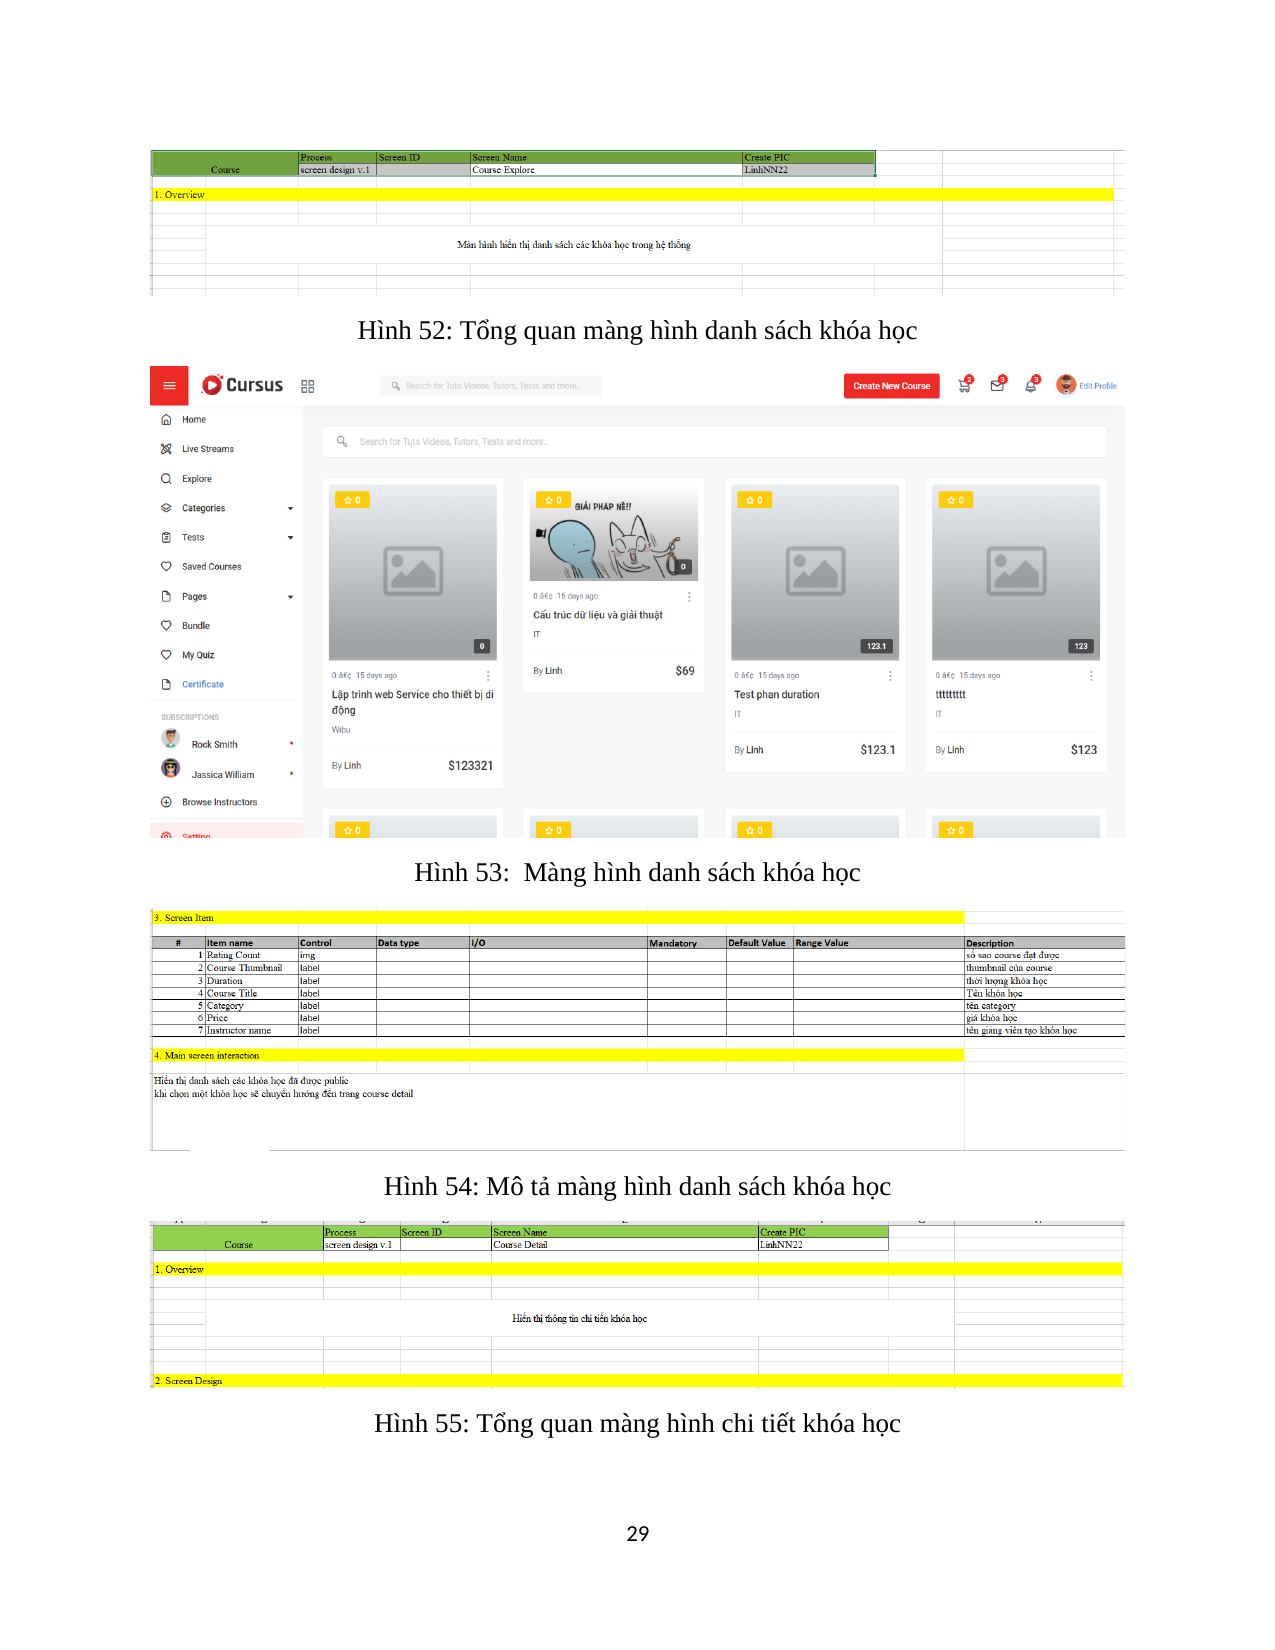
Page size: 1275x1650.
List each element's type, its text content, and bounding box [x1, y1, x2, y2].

picture [150, 1221, 1125, 1389]
text Hình 55: Tổng quan màng hình chi tiết khóa học [150, 1407, 1125, 1438]
text Hình 52: Tổng quan màng hình danh sách khóa học [150, 314, 1125, 346]
picture [150, 908, 1125, 1151]
text Hình 53: Màng hình danh sách khóa học [150, 856, 1125, 887]
picture [150, 366, 1125, 838]
text Hình 54: Mô tả màng hình danh sách khóa học [150, 1170, 1125, 1201]
picture [150, 150, 1125, 296]
